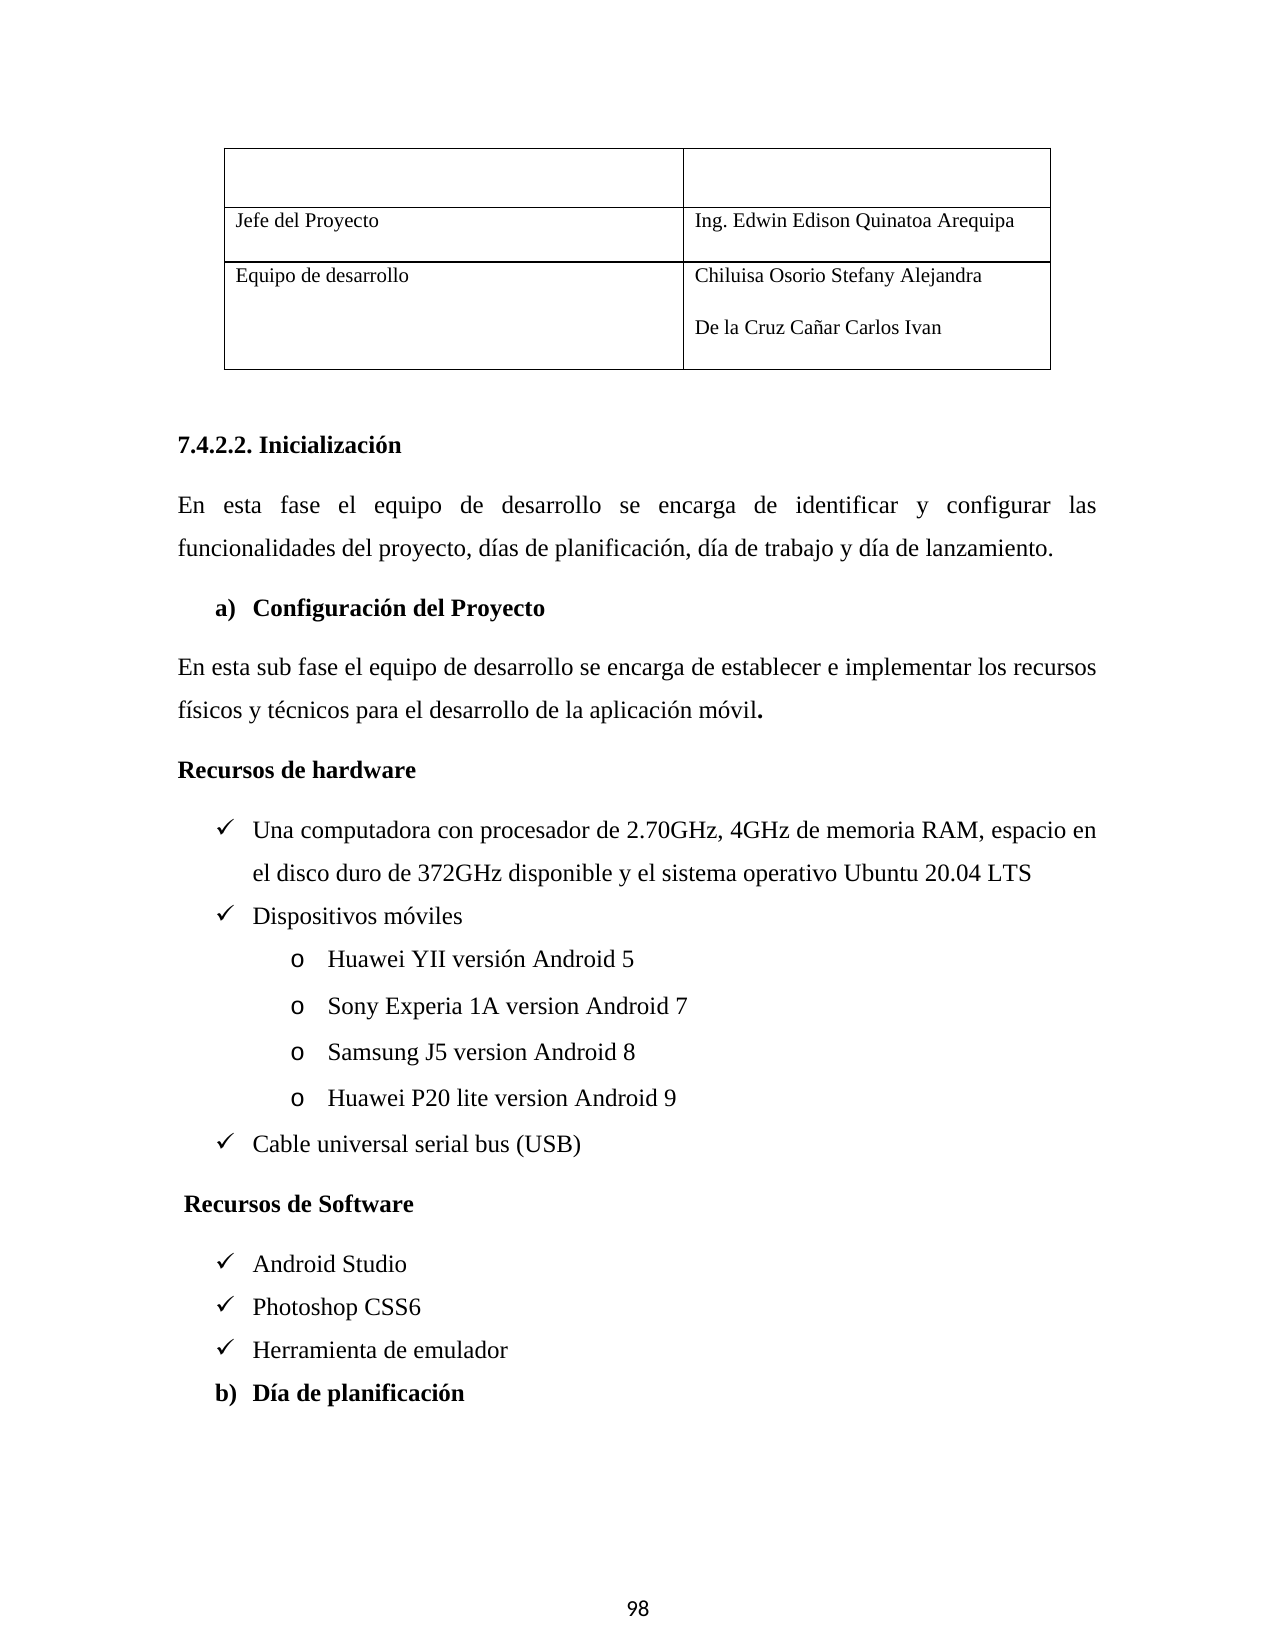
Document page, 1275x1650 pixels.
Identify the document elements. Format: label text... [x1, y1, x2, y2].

list Configuración del Proyecto [215, 593, 1098, 621]
list Día de planificación [215, 1378, 1098, 1407]
list Photoshop CSS6 [215, 1292, 1098, 1321]
list Samsung J5 version Android 8 [290, 1037, 1098, 1068]
list Android Studio [215, 1249, 1098, 1278]
list Una computadora con procesador de 2.70GHz, 4GHz de memoria RAM, espacio en el disco duro de 372GHz disponible y el sistema operativo Ubuntu 20.04 LTS [215, 815, 1098, 887]
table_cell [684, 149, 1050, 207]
text En esta sub fase el equipo de desarrollo se encarga de establecer e implementar los recursos físicos y técnicos para el desarrollo de la aplicación móvil. [177, 652, 1098, 724]
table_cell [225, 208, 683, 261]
text Recursos de Software [177, 1189, 1098, 1218]
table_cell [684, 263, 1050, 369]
text Recursos de hardware [177, 755, 1098, 784]
text 7.4.2.2. Inicialización [177, 430, 1098, 459]
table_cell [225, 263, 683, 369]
text En esta fase el equipo de desarrollo se encarga de identificar y configurar las funcionalidades del proyecto, días de planificación, día de trabajo y día de lanzamiento. [177, 490, 1098, 562]
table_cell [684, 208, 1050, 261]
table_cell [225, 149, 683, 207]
list Sony Experia 1A version Android 7 [290, 991, 1098, 1022]
list Cable universal serial bus (USB) [215, 1129, 1098, 1158]
list Huawei YII versión Android 5 [290, 944, 1098, 975]
list Huawei P20 lite version Android 9 [290, 1083, 1098, 1114]
list Herramienta de emulador [215, 1335, 1098, 1364]
list Dispositivos móviles [215, 901, 1098, 930]
